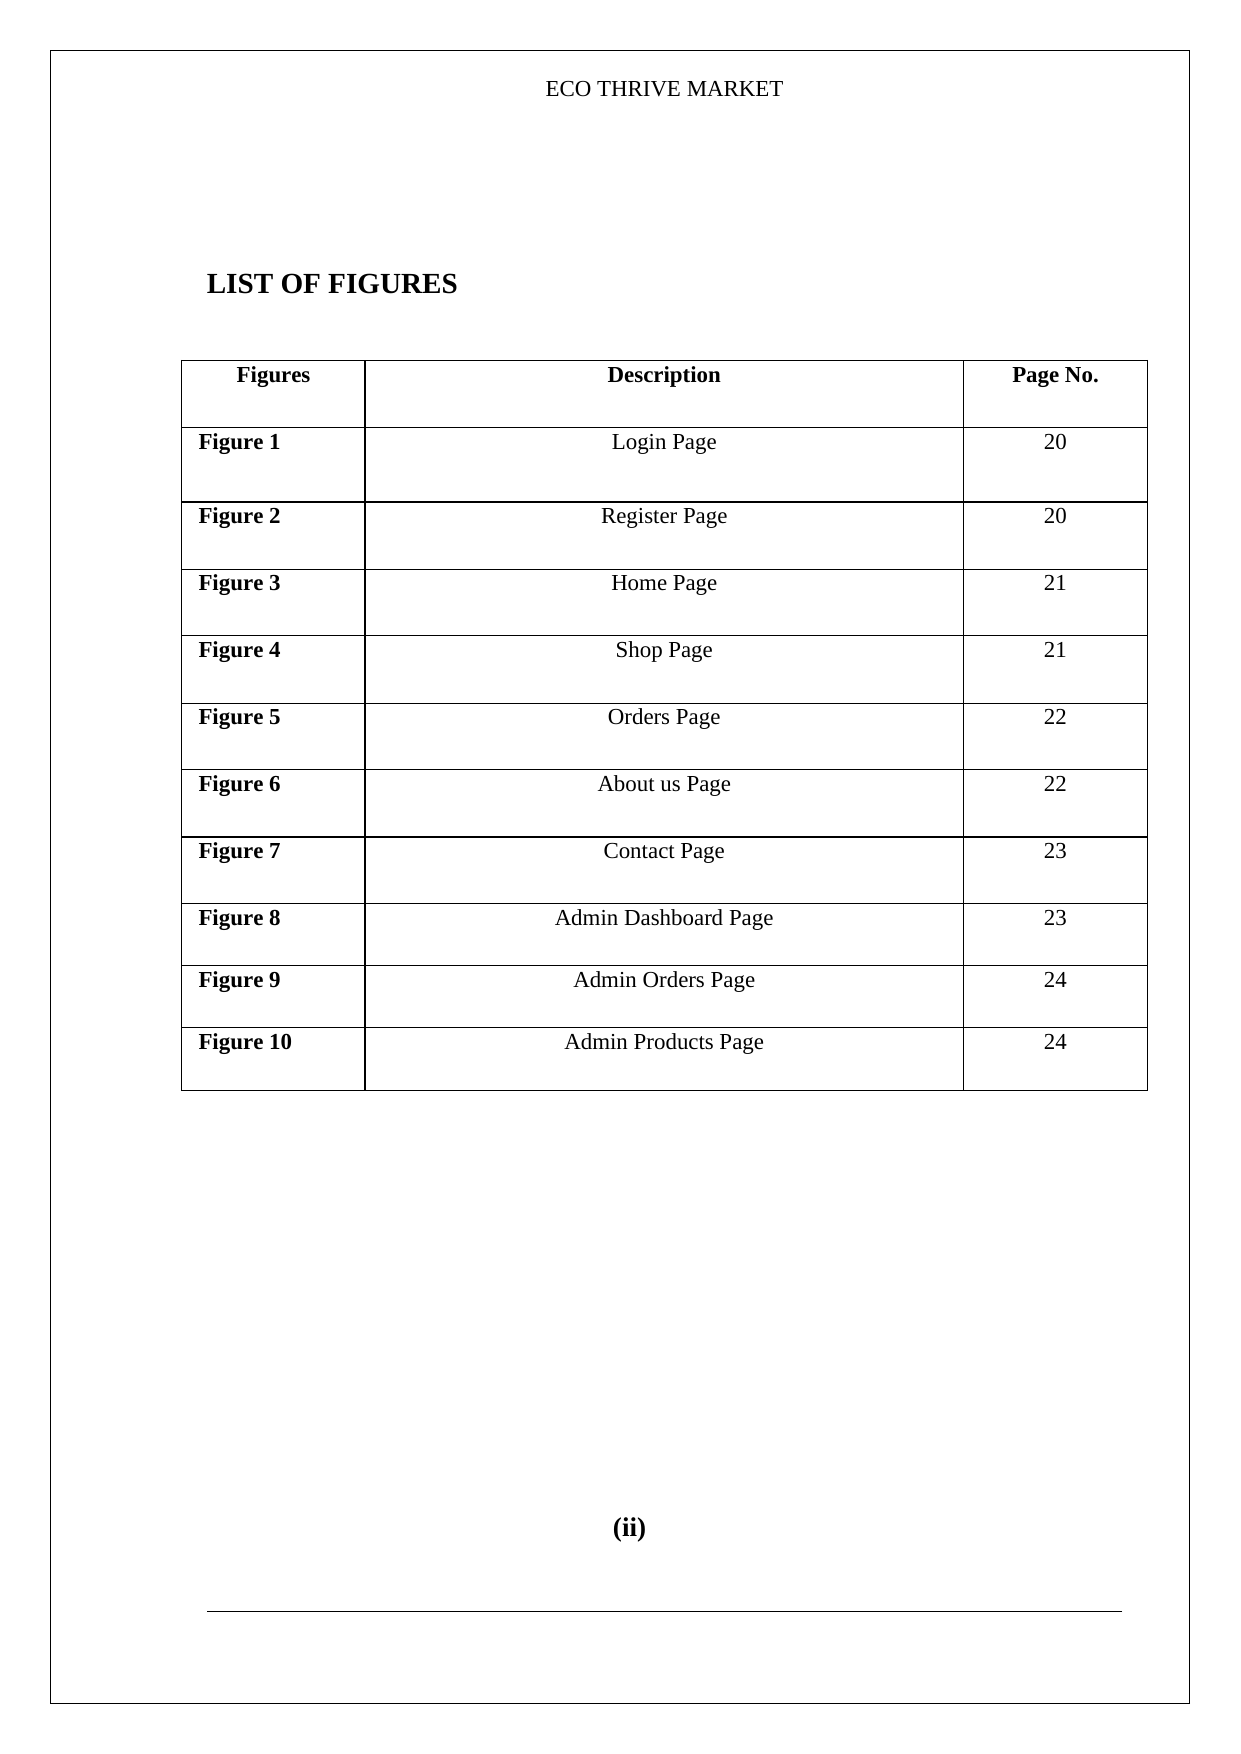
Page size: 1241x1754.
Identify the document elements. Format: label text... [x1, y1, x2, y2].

table_cell [182, 704, 364, 769]
table_cell Admin Orders Page [366, 966, 963, 1027]
table_cell 20 [964, 428, 1147, 501]
table_cell Login Page [366, 428, 963, 501]
table_cell [182, 1028, 364, 1090]
table_cell 24 [964, 966, 1147, 1027]
table_cell Admin Products Page [366, 1028, 963, 1090]
table_cell [182, 904, 364, 965]
table_cell 23 [964, 838, 1147, 903]
text (ii) [207, 1511, 1122, 1542]
table_cell About us Page [366, 770, 963, 836]
table_cell 22 [964, 704, 1147, 769]
table_cell [182, 570, 364, 635]
table_header Page No. [964, 361, 1147, 427]
table_cell Admin Dashboard Page [366, 904, 963, 965]
table_cell Contact Page [366, 838, 963, 903]
table_cell [182, 636, 364, 702]
table_cell Shop Page [366, 636, 963, 702]
table_cell Register Page [366, 503, 963, 568]
table_cell [182, 838, 364, 903]
table_cell 22 [964, 770, 1147, 836]
table_header Description [366, 361, 963, 427]
text LIST OF FIGURES [207, 266, 1122, 299]
table_cell 24 [964, 1028, 1147, 1090]
table_cell [182, 770, 364, 836]
table_cell [182, 428, 364, 501]
table_cell [182, 503, 364, 568]
table_header Figures [182, 361, 364, 427]
table_cell 20 [964, 503, 1147, 568]
table_cell 21 [964, 570, 1147, 635]
table_cell [182, 966, 364, 1027]
table_cell Orders Page [366, 704, 963, 769]
table_cell 21 [964, 636, 1147, 702]
table_cell 23 [964, 904, 1147, 965]
table_cell Home Page [366, 570, 963, 635]
